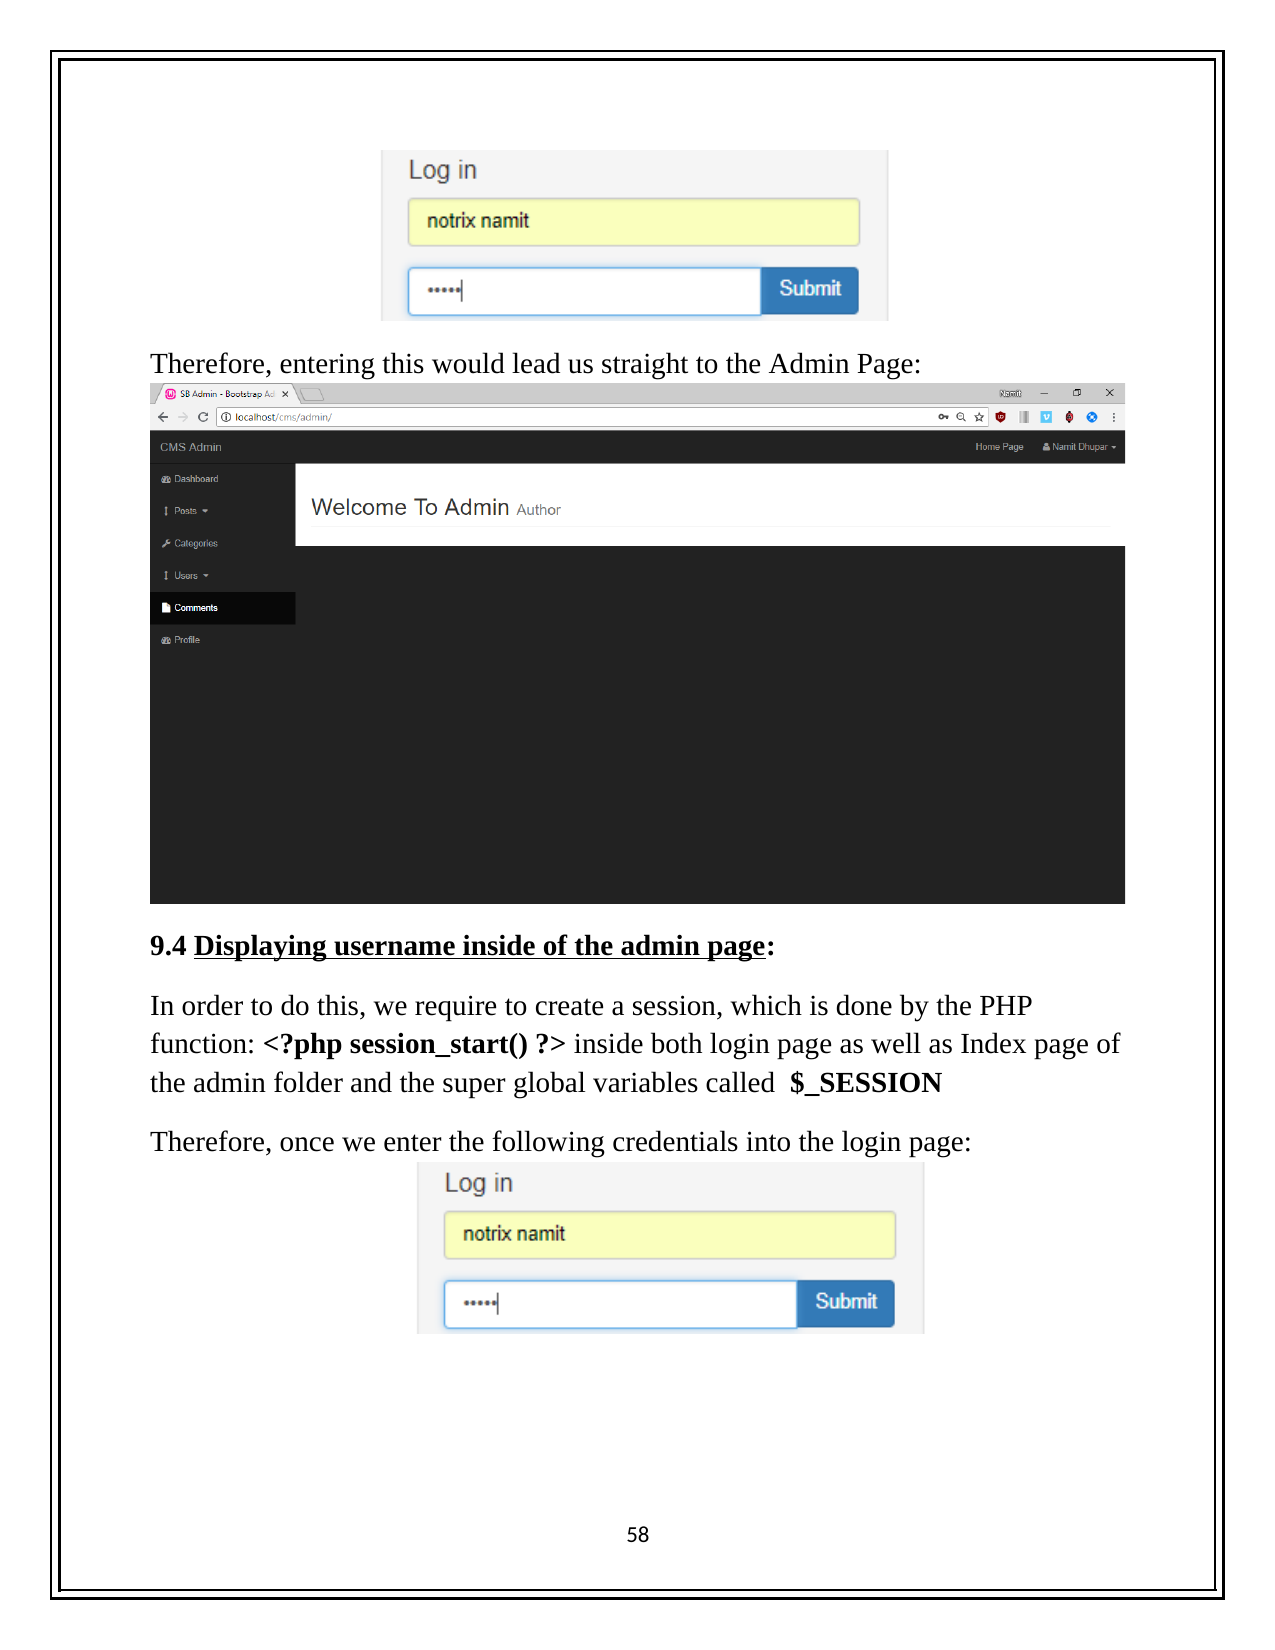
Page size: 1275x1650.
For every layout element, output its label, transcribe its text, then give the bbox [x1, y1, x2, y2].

text Therefore, entering this would lead us straight to the Admin Page: [150, 346, 1125, 383]
picture [150, 383, 1125, 904]
picture [397, 1162, 978, 1334]
text In order to do this, we require to create a session, which is done by the PHP function: <?php session_start() ?> inside both login page as well as Index page of the admin folder and the super global variables called $_SESSION [150, 988, 1125, 1098]
picture [361, 150, 942, 321]
text 9.4 Displaying username inside of the admin page: [150, 928, 1125, 962]
